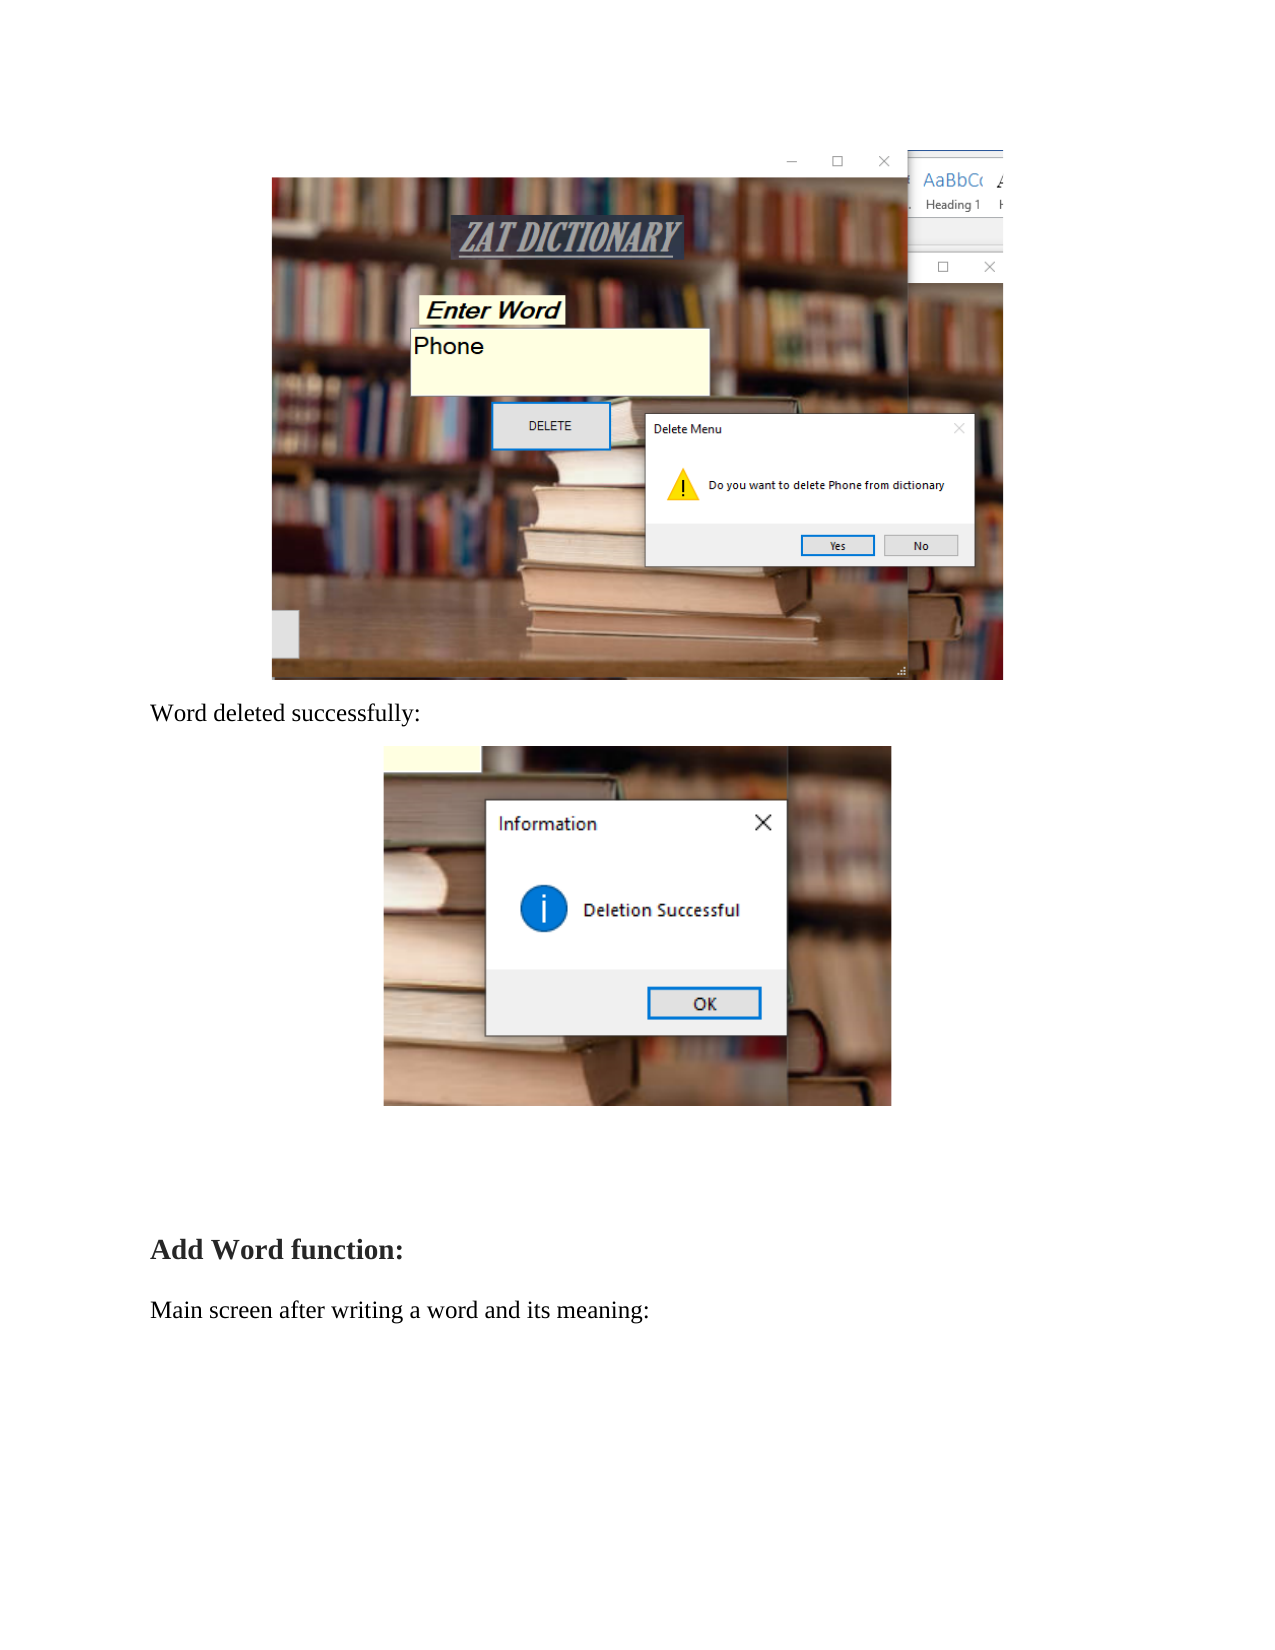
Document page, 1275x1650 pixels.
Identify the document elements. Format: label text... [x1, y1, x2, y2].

text Word deleted successfully: [150, 698, 1125, 727]
subtitle Add Word function: [150, 1232, 1125, 1266]
picture [271, 150, 1004, 680]
picture [383, 746, 892, 1106]
text Main screen after writing a word and its meaning: [150, 1295, 1125, 1324]
